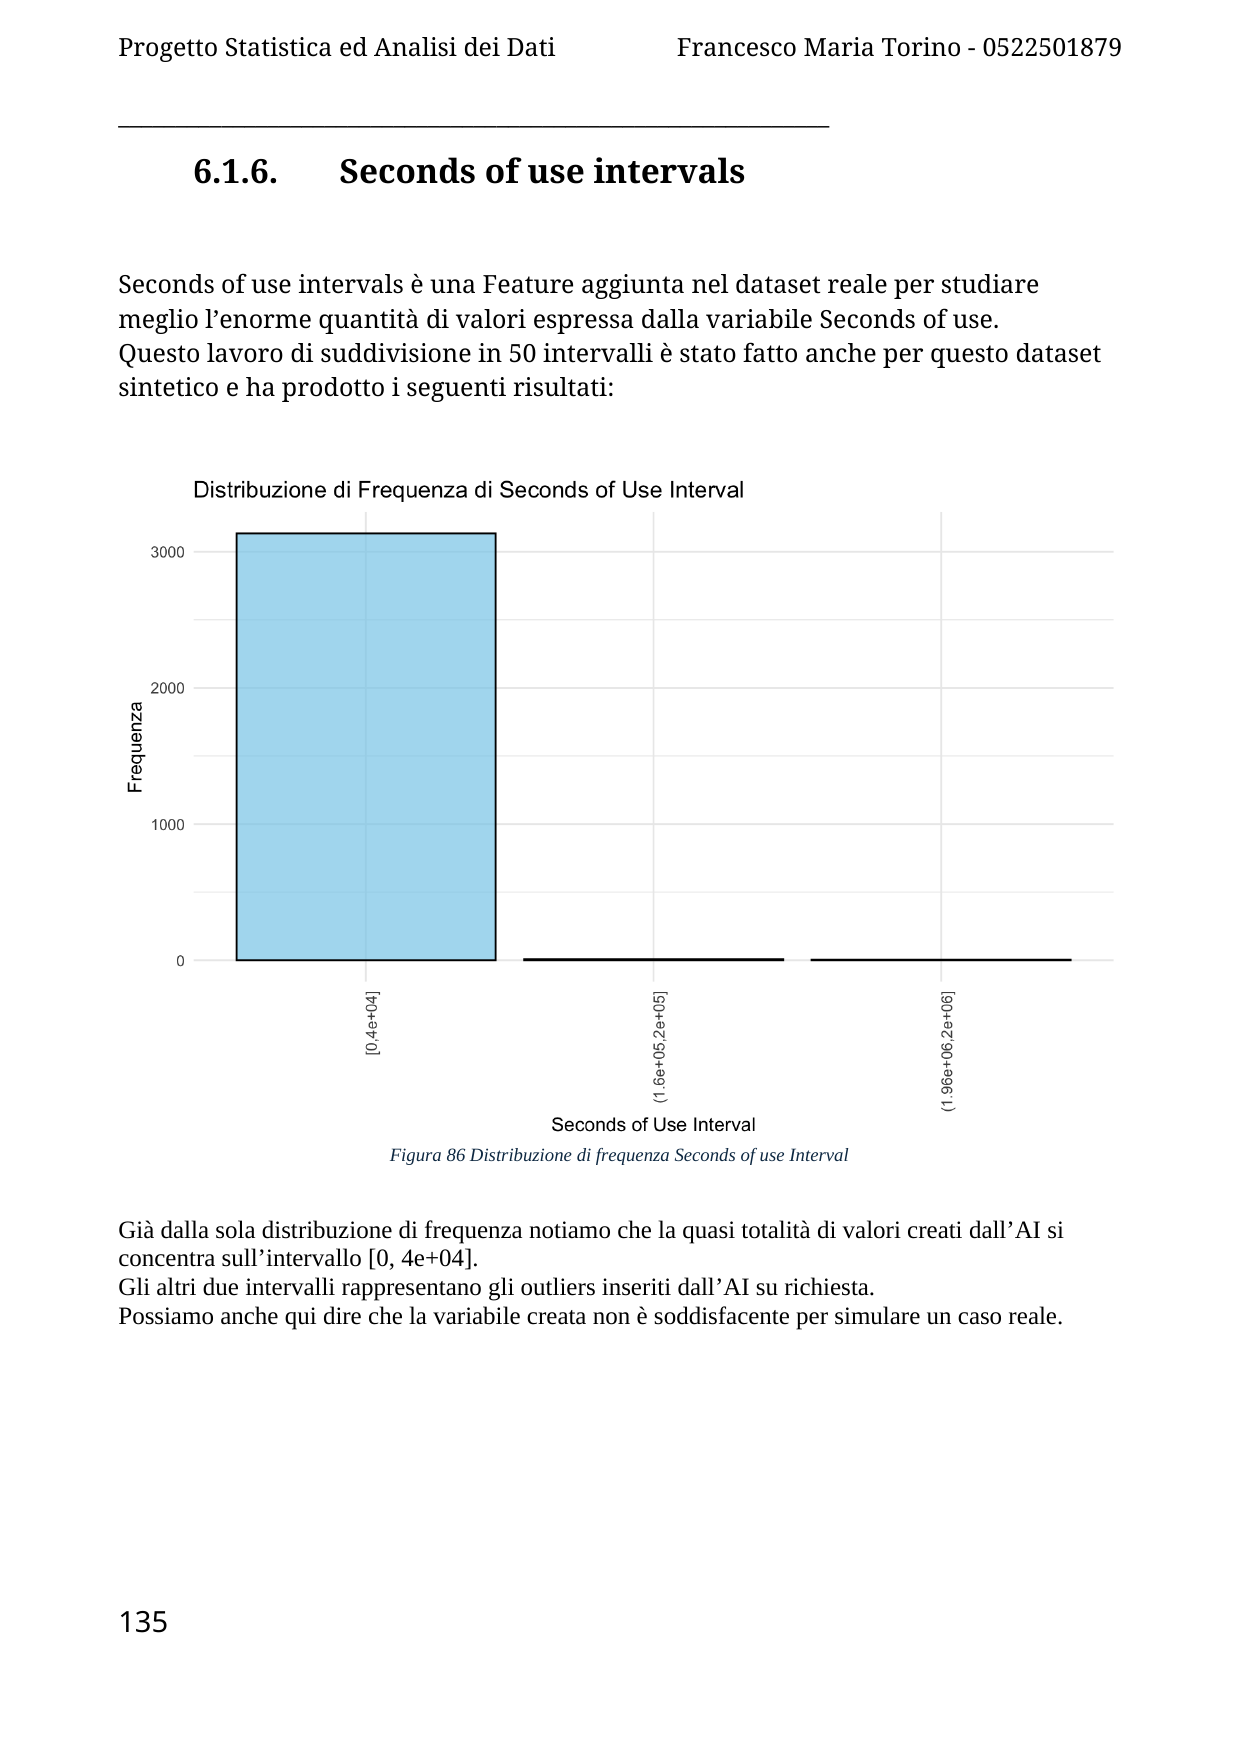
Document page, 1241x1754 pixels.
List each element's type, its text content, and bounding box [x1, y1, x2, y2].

subtitle Seconds of use intervals [193, 148, 1122, 193]
text Seconds of use intervals è una Feature aggiunta nel dataset reale per studiare meglio l’enorme quantità di valori espressa dalla variabile Seconds of use. [118, 267, 1122, 335]
picture [118, 471, 1123, 1144]
text Già dalla sola distribuzione di frequenza notiamo che la quasi totalità di valori creati dall’AI si concentra sull’intervallo [0, 4e+04]. [118, 1215, 1122, 1272]
text Possiamo anche qui dire che la variabile creata non è soddisfacente per simulare un caso reale. [118, 1301, 1122, 1330]
text Gli altri due intervalli rappresentano gli outliers inseriti dall’AI su richiesta. [118, 1272, 1122, 1301]
text Questo lavoro di suddivisione in 50 intervalli è stato fatto anche per questo dataset sintetico e ha prodotto i seguenti risultati: [118, 335, 1122, 403]
